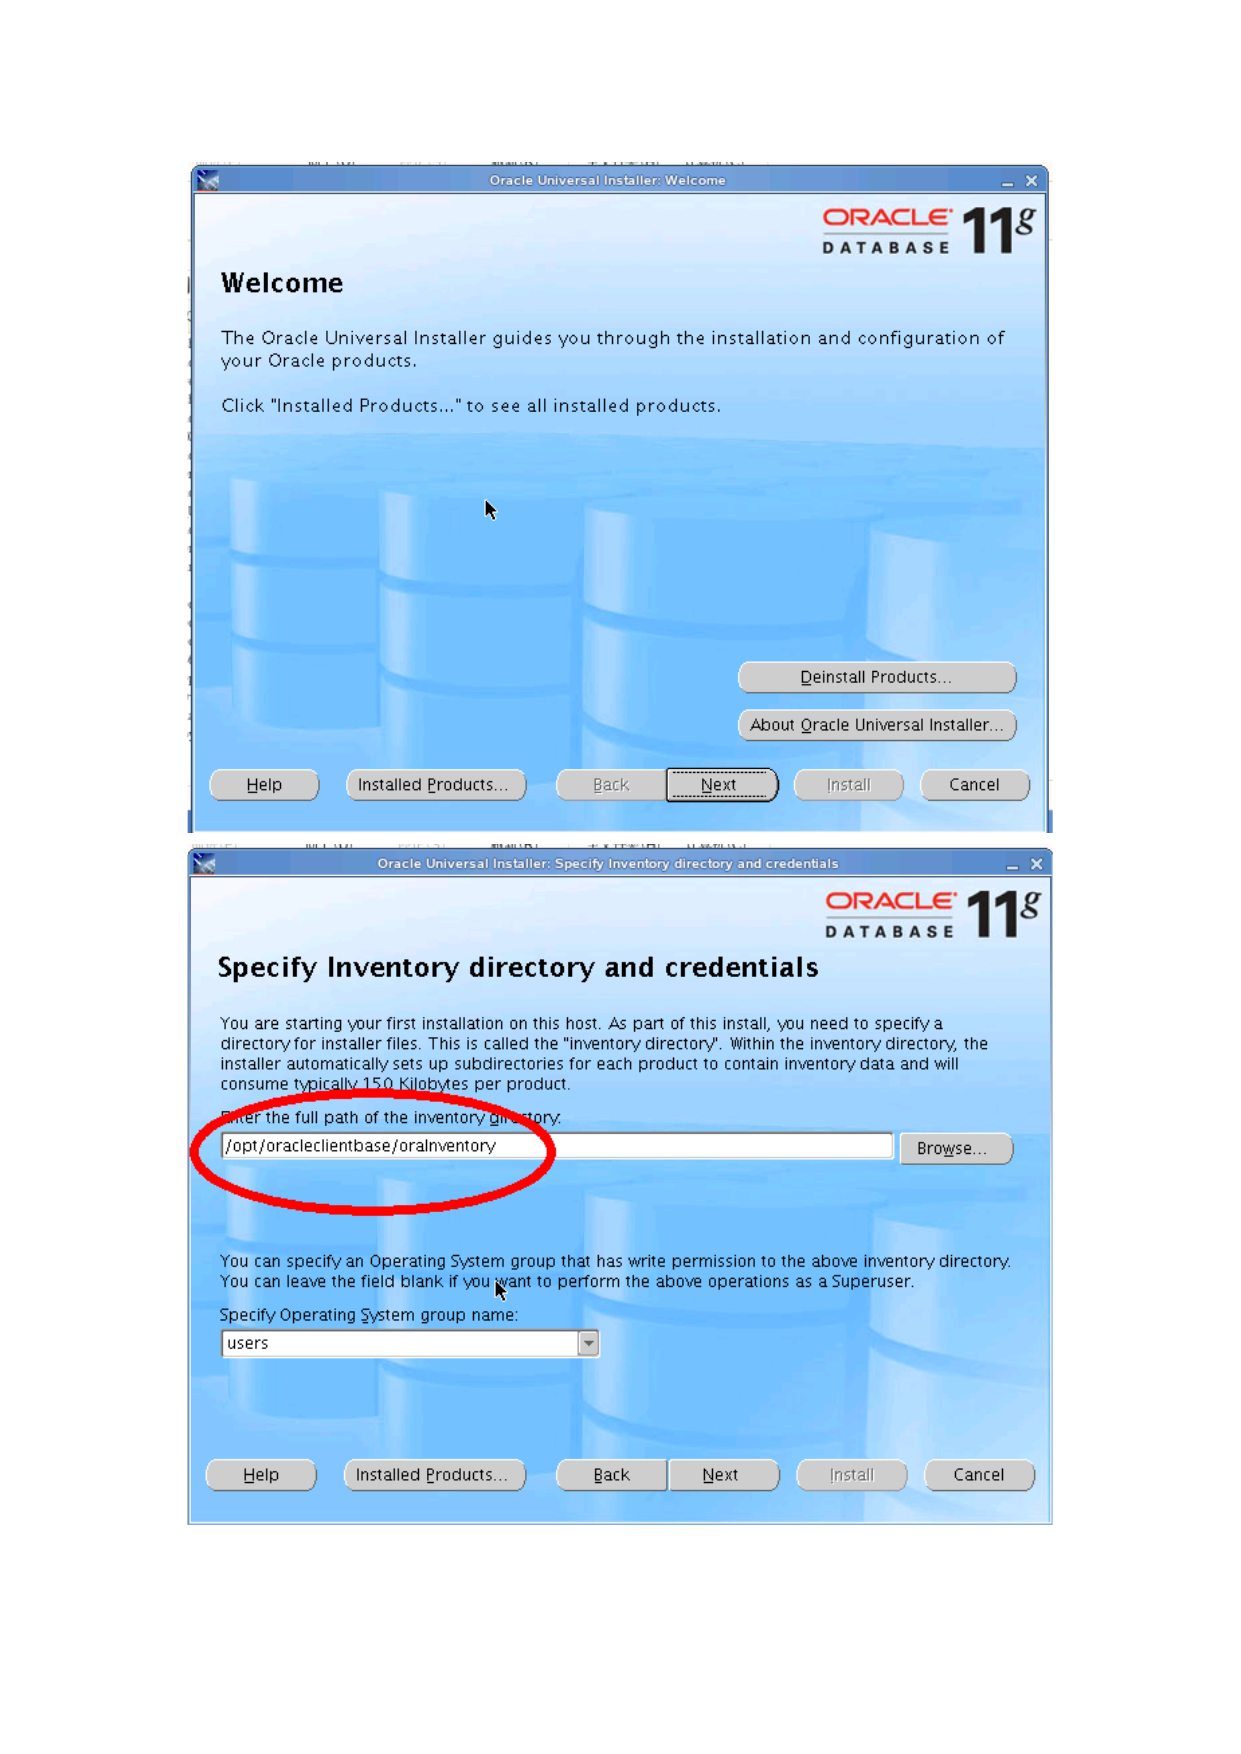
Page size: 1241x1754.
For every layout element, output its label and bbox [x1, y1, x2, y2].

picture [187, 162, 1053, 833]
picture [187, 844, 1053, 1525]
